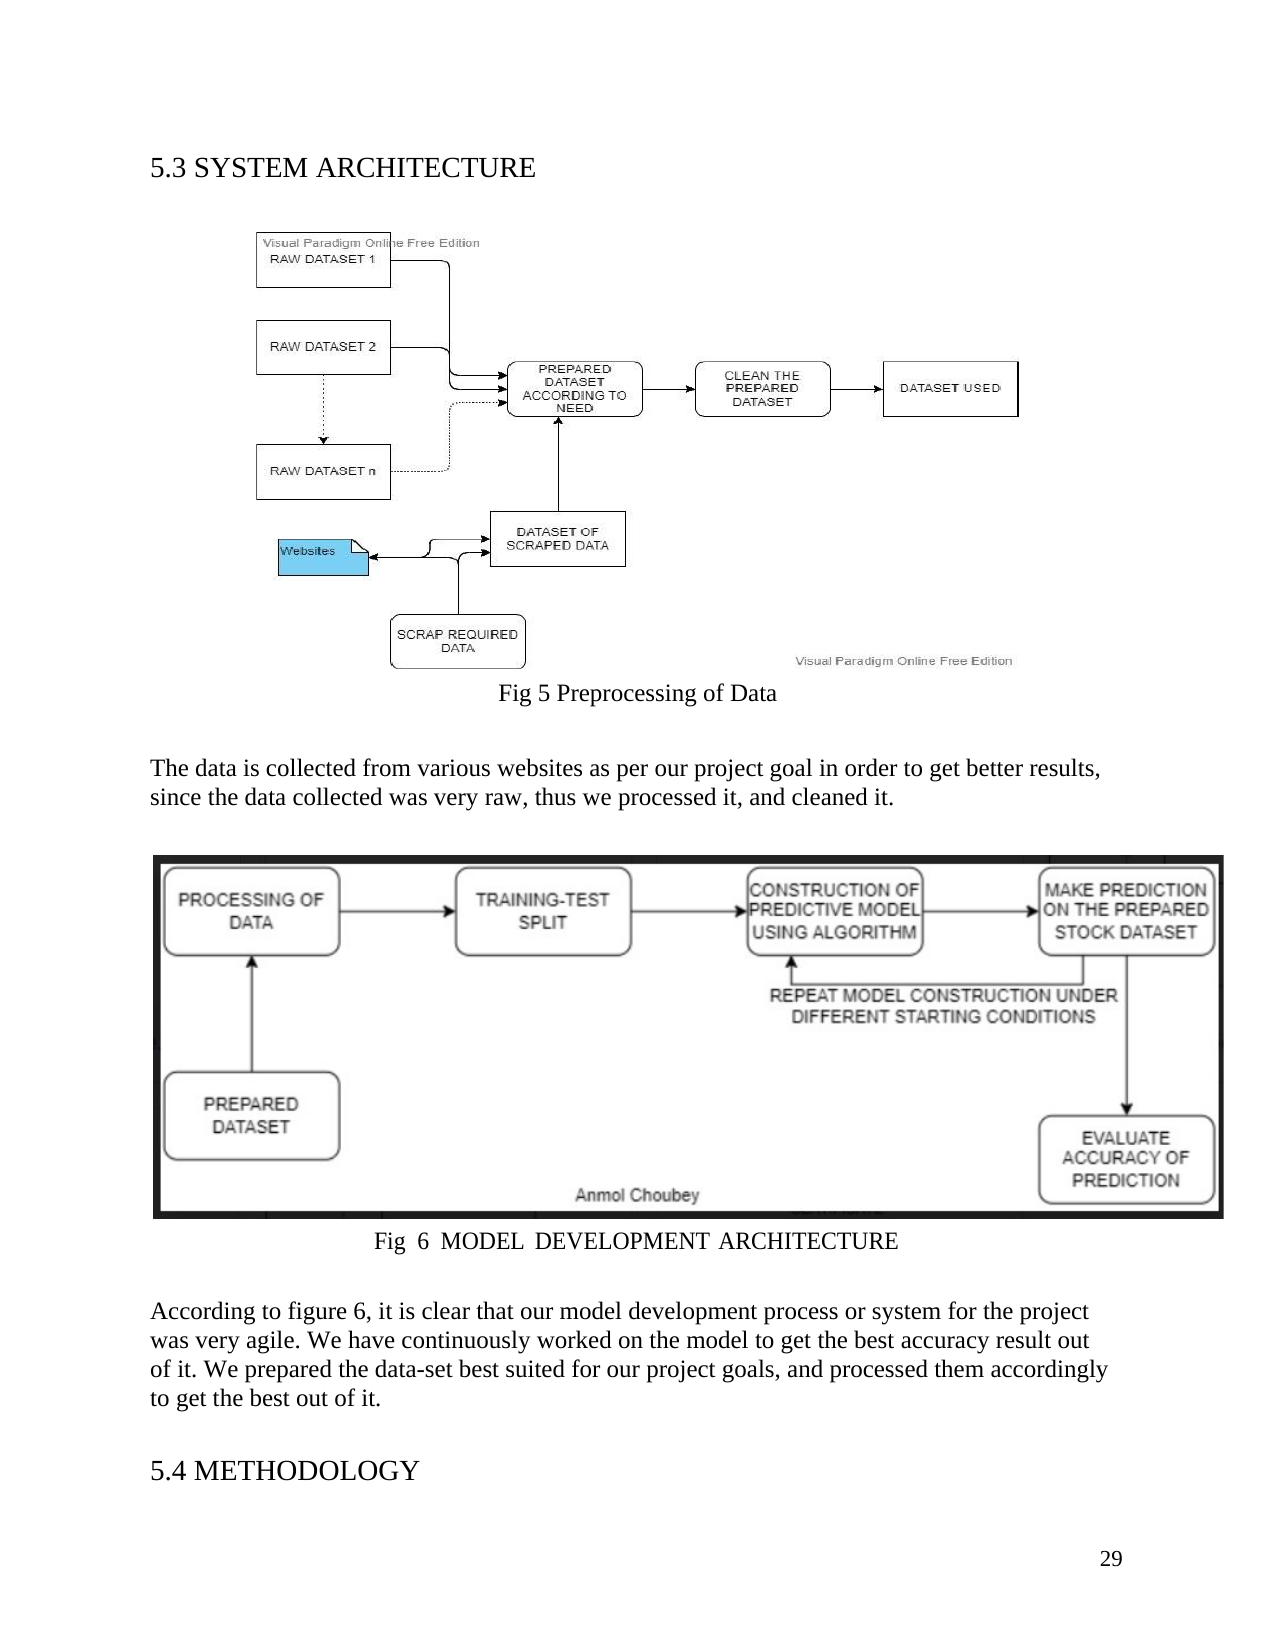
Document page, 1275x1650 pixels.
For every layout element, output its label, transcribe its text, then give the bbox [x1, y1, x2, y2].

picture [153, 855, 1224, 1219]
picture [256, 232, 1019, 669]
text According to figure 6, it is clear that our model development process or system for the project was very agile. We have continuously worked on the model to get the best accuracy result out of it. We prepared the data-set best suited for our project goals, and processed them accordingly to get the best out of it. [150, 1296, 1114, 1411]
subtitle SYSTEM ARCHITECTURE [150, 150, 1233, 183]
text The data is collected from various websites as per our project goal in order to get better results, since the data collected was very raw, thus we processed it, and cleaned it. [150, 753, 1103, 811]
subtitle METHODOLOGY [150, 1453, 1233, 1486]
